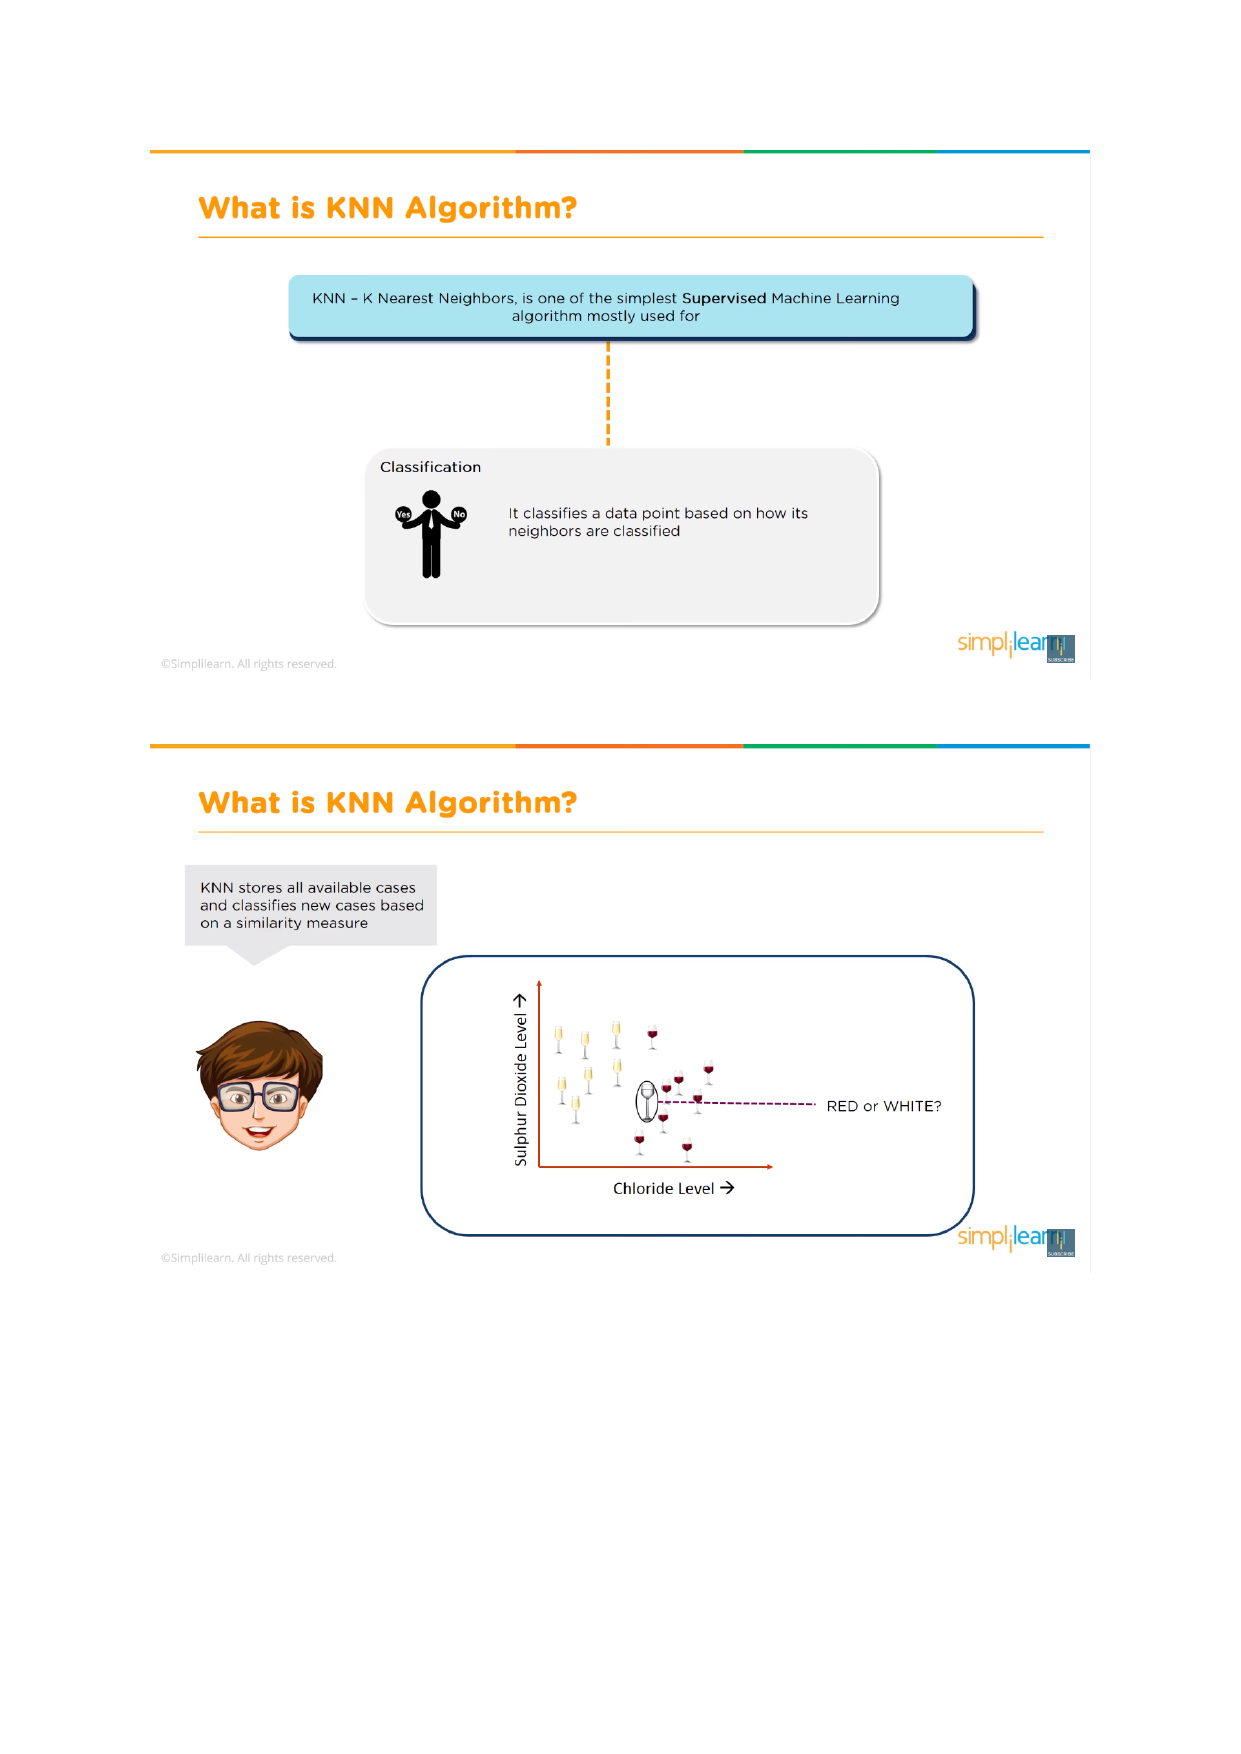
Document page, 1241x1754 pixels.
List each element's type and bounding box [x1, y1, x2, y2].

picture [150, 150, 1091, 679]
picture [150, 744, 1091, 1273]
